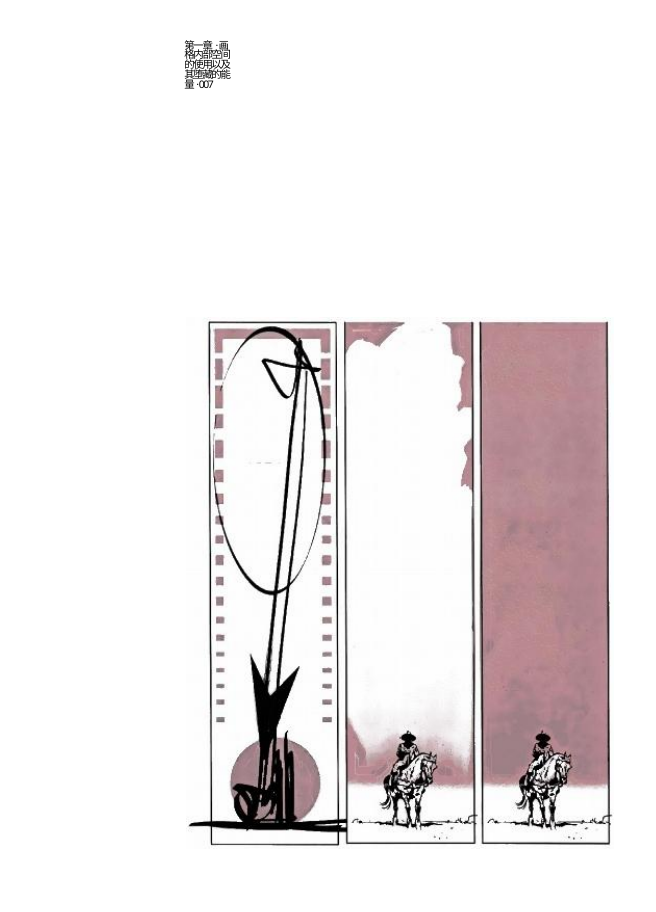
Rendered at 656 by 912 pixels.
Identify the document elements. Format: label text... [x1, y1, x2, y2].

picture [186, 317, 614, 849]
